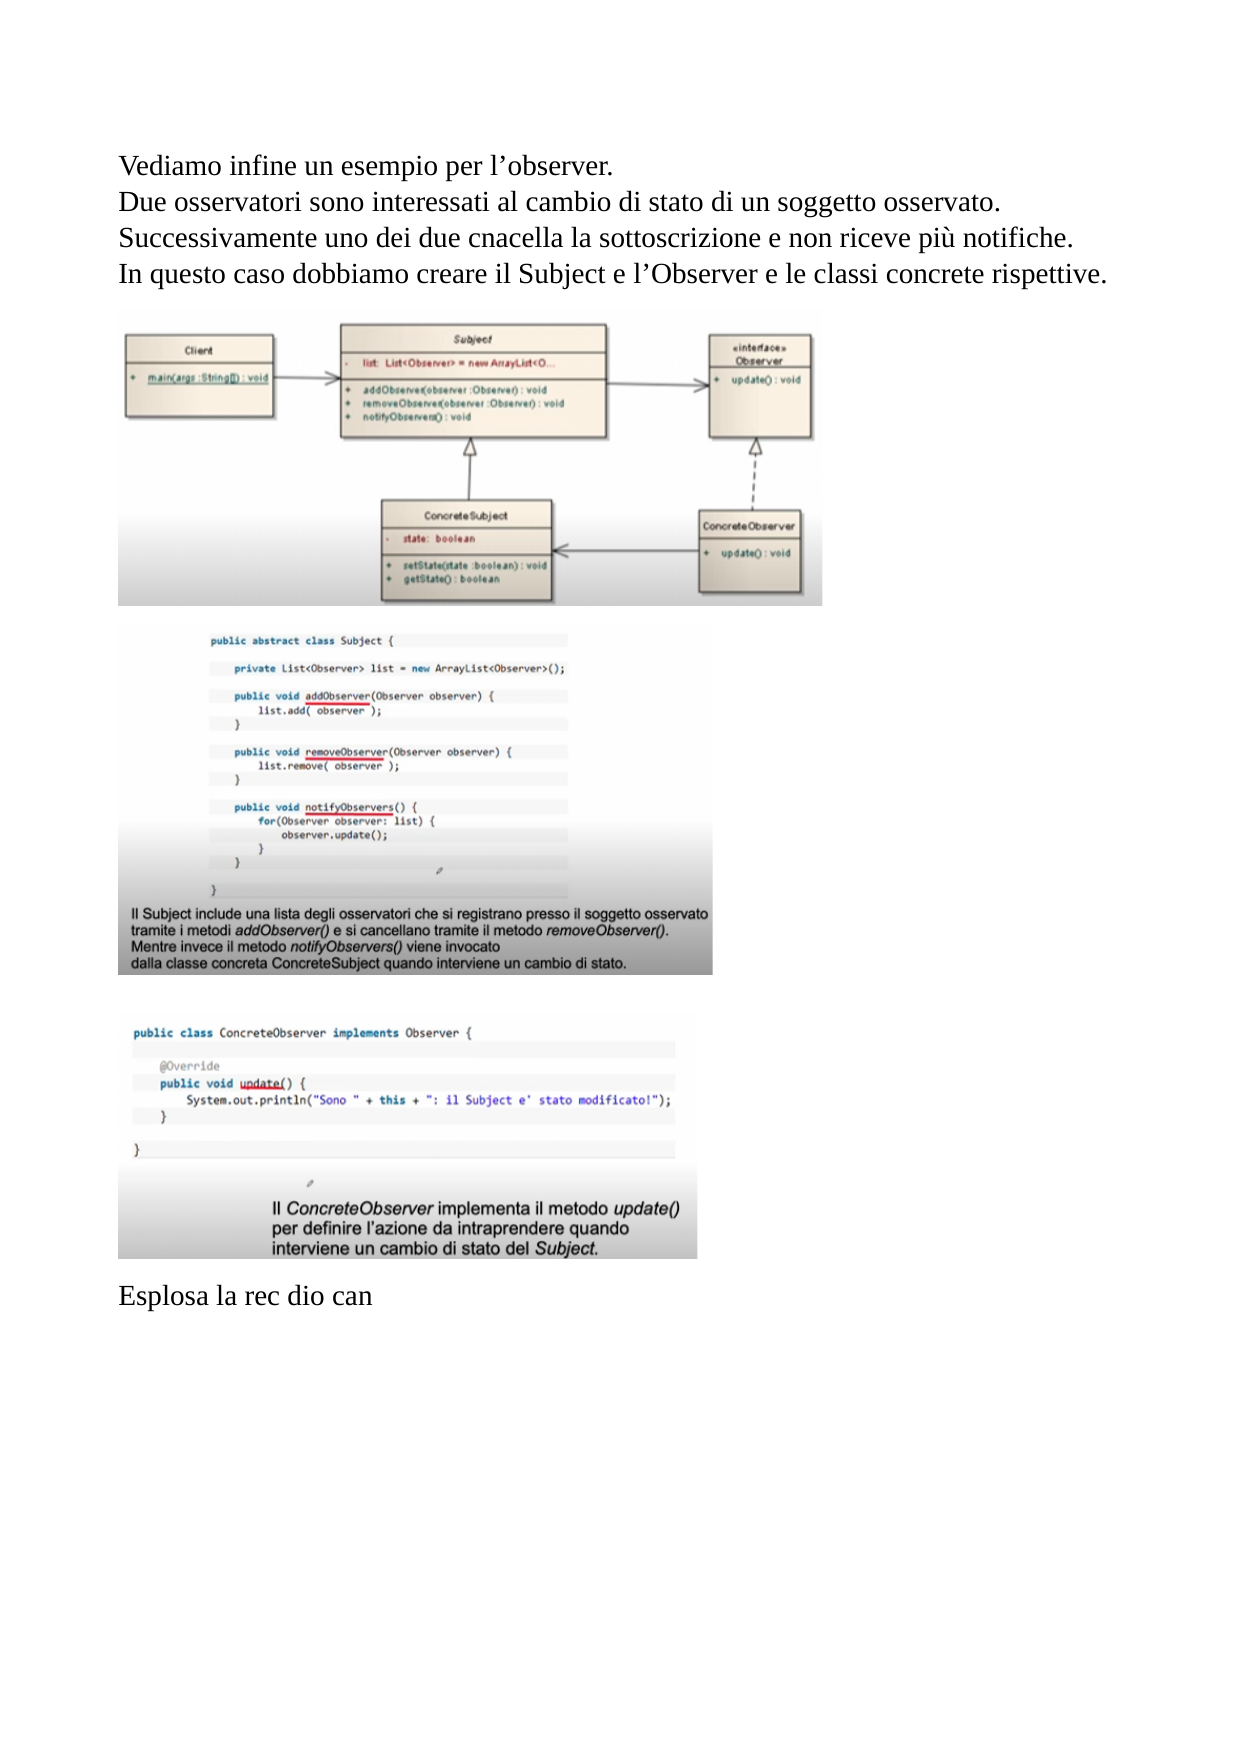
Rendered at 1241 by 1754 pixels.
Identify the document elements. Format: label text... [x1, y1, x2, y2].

text Vediamo infine un esempio per l’observer. Due osservatori sono interessati al cambio di stato di un soggetto osservato. Successivamente uno dei due cnacella la sottoscrizione e non riceve più notifiche. In questo caso dobbiamo creare il Subject e l’Observer e le classi concrete rispettive. [118, 148, 1122, 289]
picture [118, 1013, 698, 1259]
text Esplosa la rec dio can [118, 1278, 1122, 1311]
picture [118, 624, 713, 975]
picture [118, 308, 823, 606]
